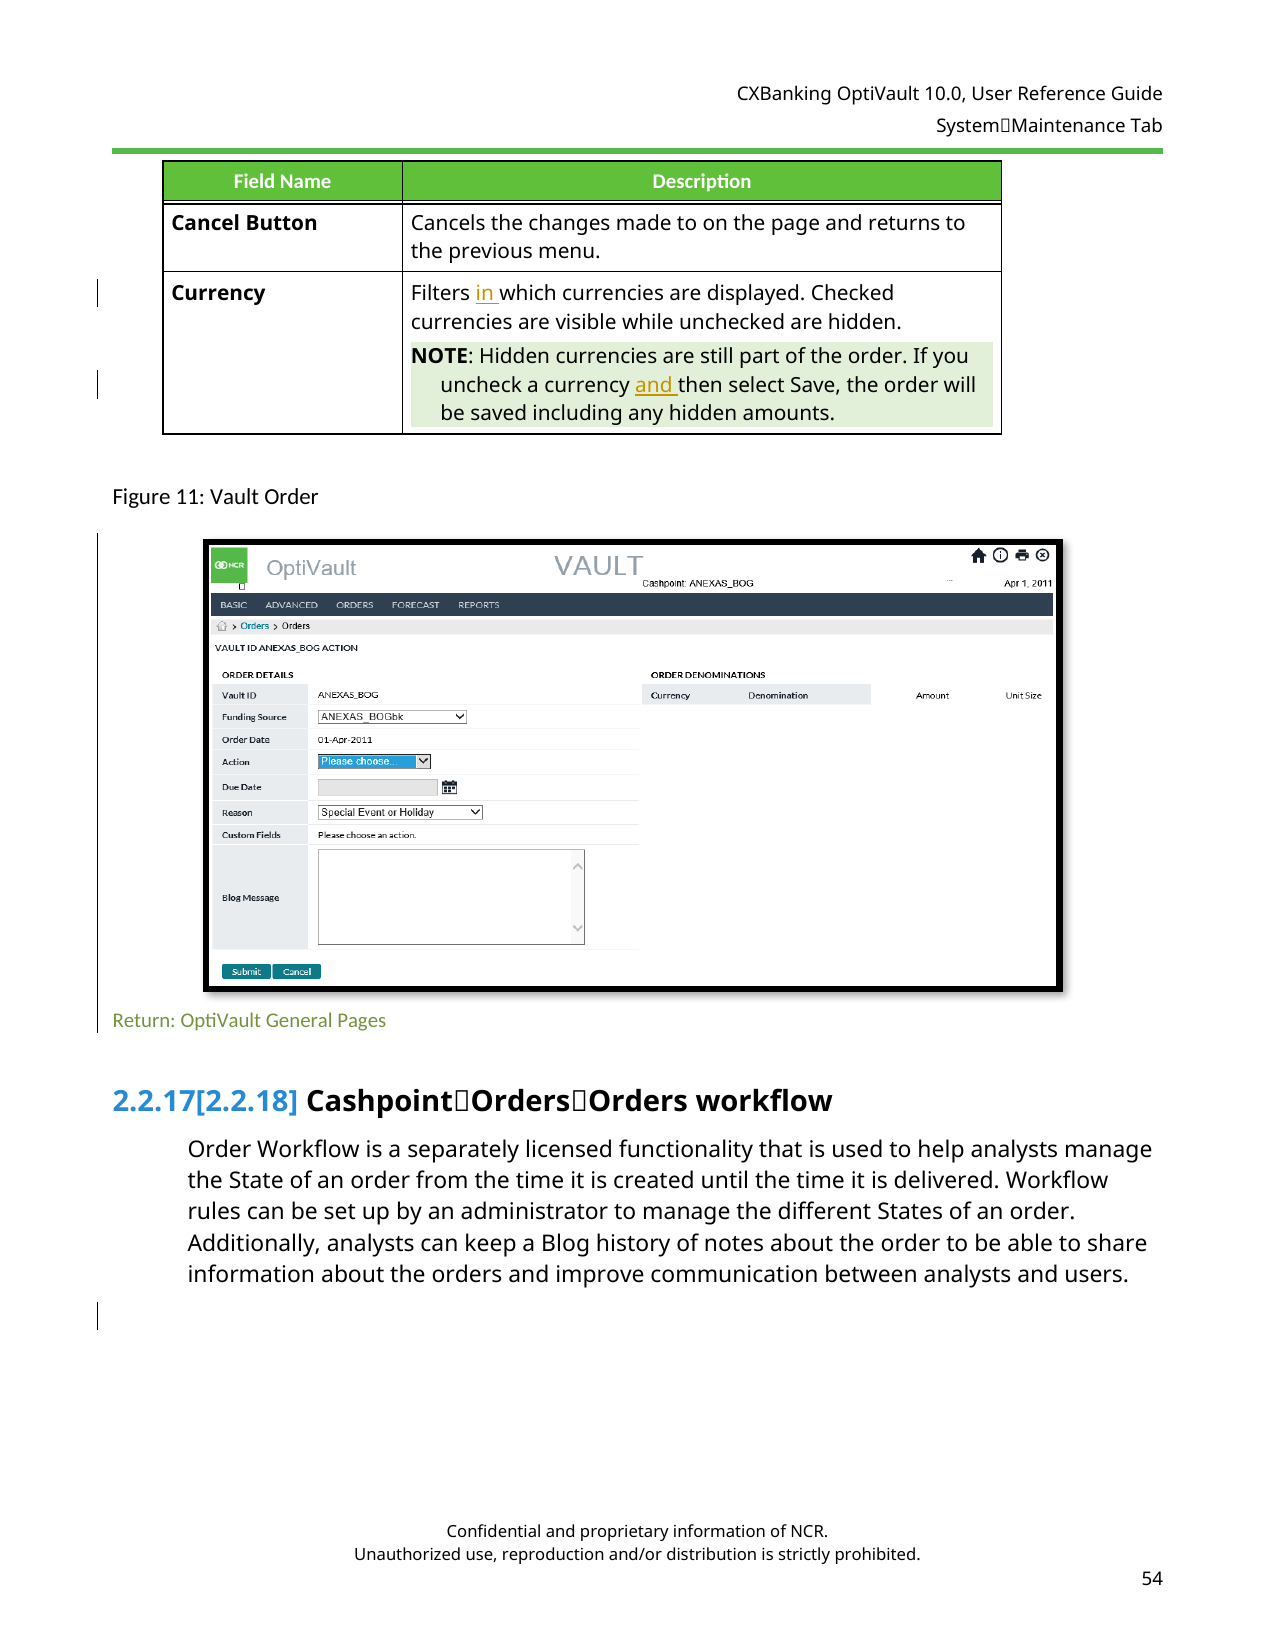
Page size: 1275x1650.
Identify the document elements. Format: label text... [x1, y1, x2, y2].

table_cell Cancels the changes made to on the page and returns to the previous menu. [403, 205, 1001, 271]
picture [209, 545, 1056, 986]
text Order Workflow is a separately licensed functionality that is used to help analysts manage the State of an order from the time it is created until the time it is delivered. Workflow rules can be set up by an administrator to manage the different States of an order. Additionally, analysts can keep a Blog history of notes about the order to be able to share information about the orders and improve communication between analysts and users. [187, 1133, 1163, 1289]
text Figure 11: Vault Order [112, 482, 1163, 510]
table_header Field Name [164, 162, 402, 200]
table_cell Currency [164, 272, 402, 433]
subtitle CashpointOrdersOrders workflow [112, 1081, 1163, 1120]
table_cell Cancel Button [164, 205, 402, 271]
text Return: OptiVault General Pages [112, 1008, 1163, 1033]
table_header Description [403, 162, 1001, 200]
table_cell Filters which currencies are displayed. Checked currencies are visible while unchecked are hidden. NOTE: Hidden currencies are still part of the order. If you uncheck a currency then select Save, the order will be saved including any hidden amounts. [403, 272, 1001, 433]
